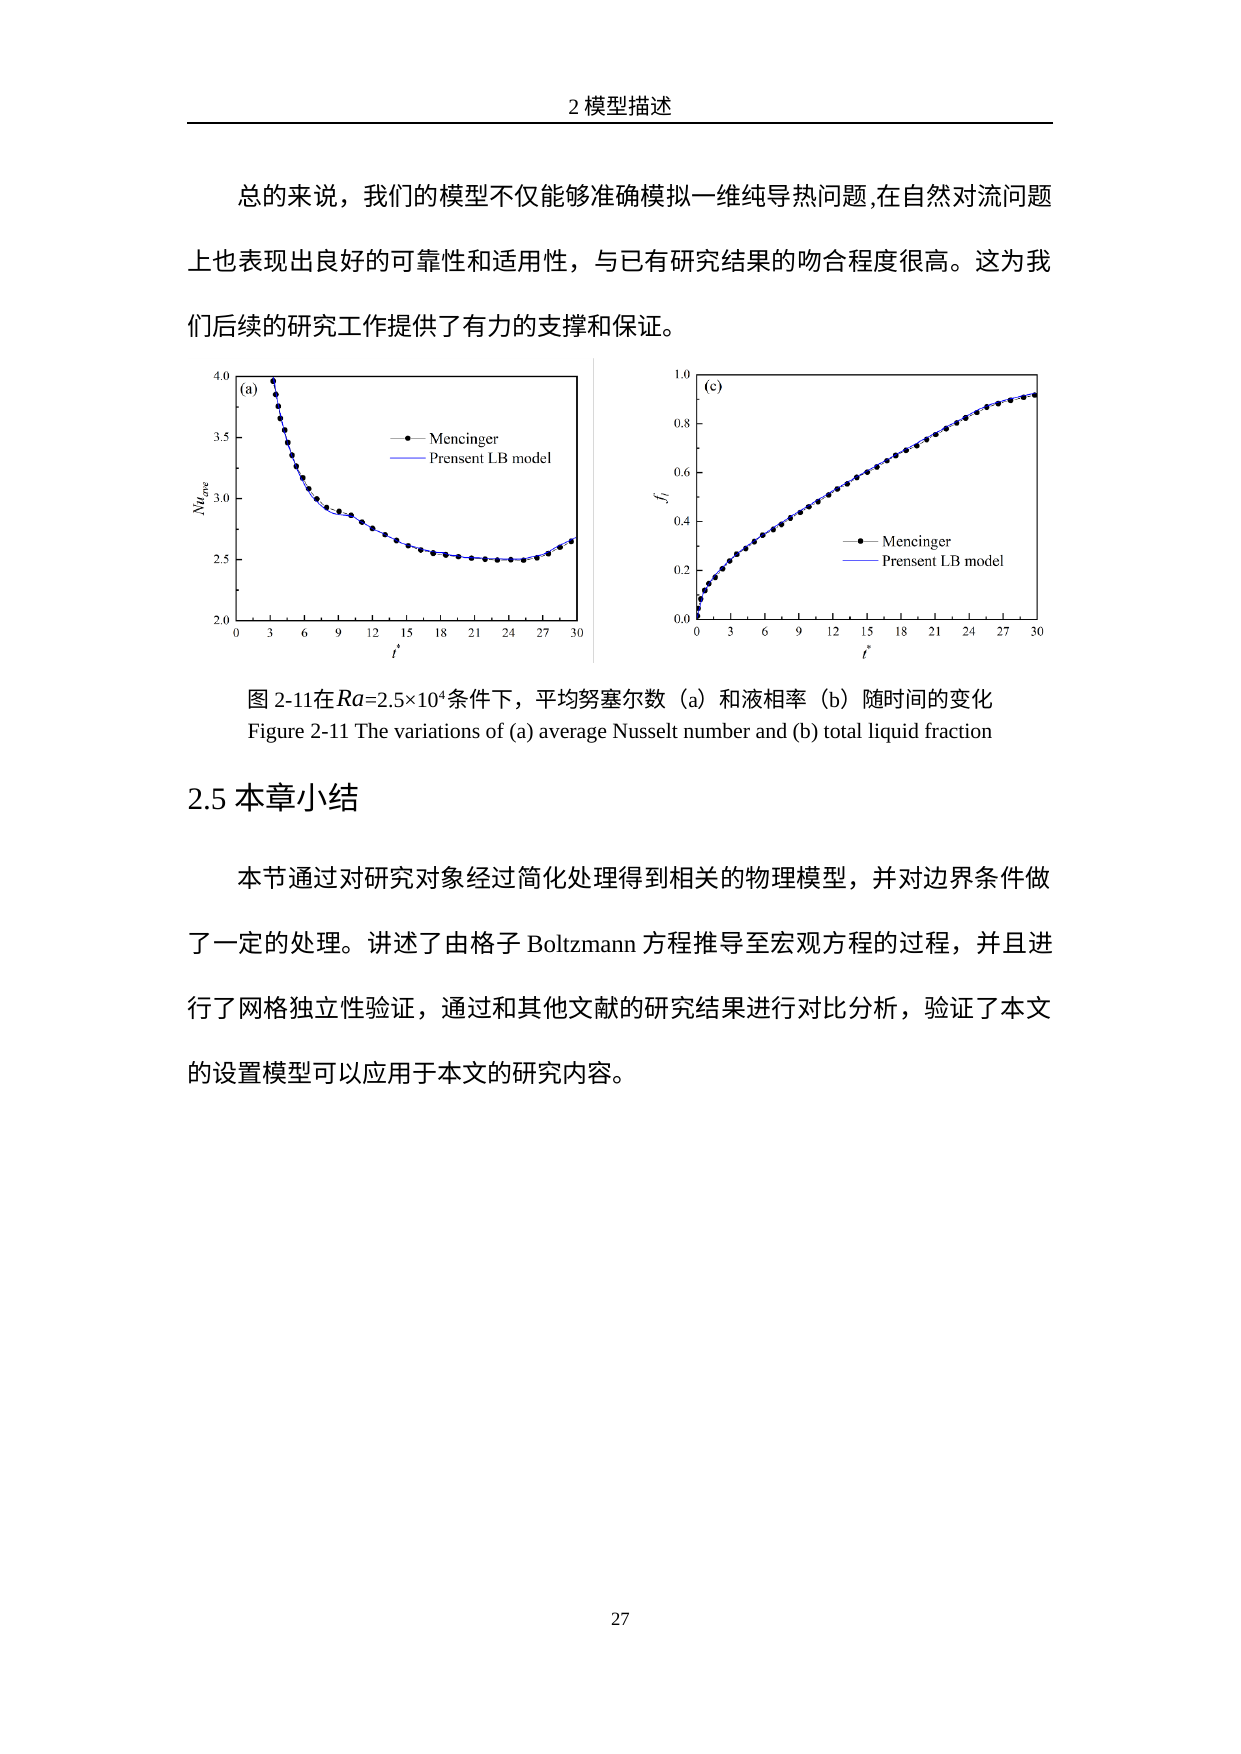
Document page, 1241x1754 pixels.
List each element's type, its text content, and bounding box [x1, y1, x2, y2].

text 本节通过对研究对象经过简化处理得到相关的物理模型，并对边界条件做了一定的处理。讲述了由格子Boltzmann方程推导至宏观方程的过程，并且进行了网格独立性验证，通过和其他文献的研究结果进行对比分析，验证了本文的设置模型可以应用于本文的研究内容。 [187, 844, 1053, 1104]
picture [187, 357, 1053, 663]
text 总的来说，我们的模型不仅能够准确模拟一维纯导热问题,在自然对流问题上也表现出良好的可靠性和适用性，与已有研究结果的吻合程度很高。这为我们后续的研究工作提供了有力的支撑和保证。 [187, 162, 1053, 357]
subtitle 本章小结 [187, 763, 1053, 828]
